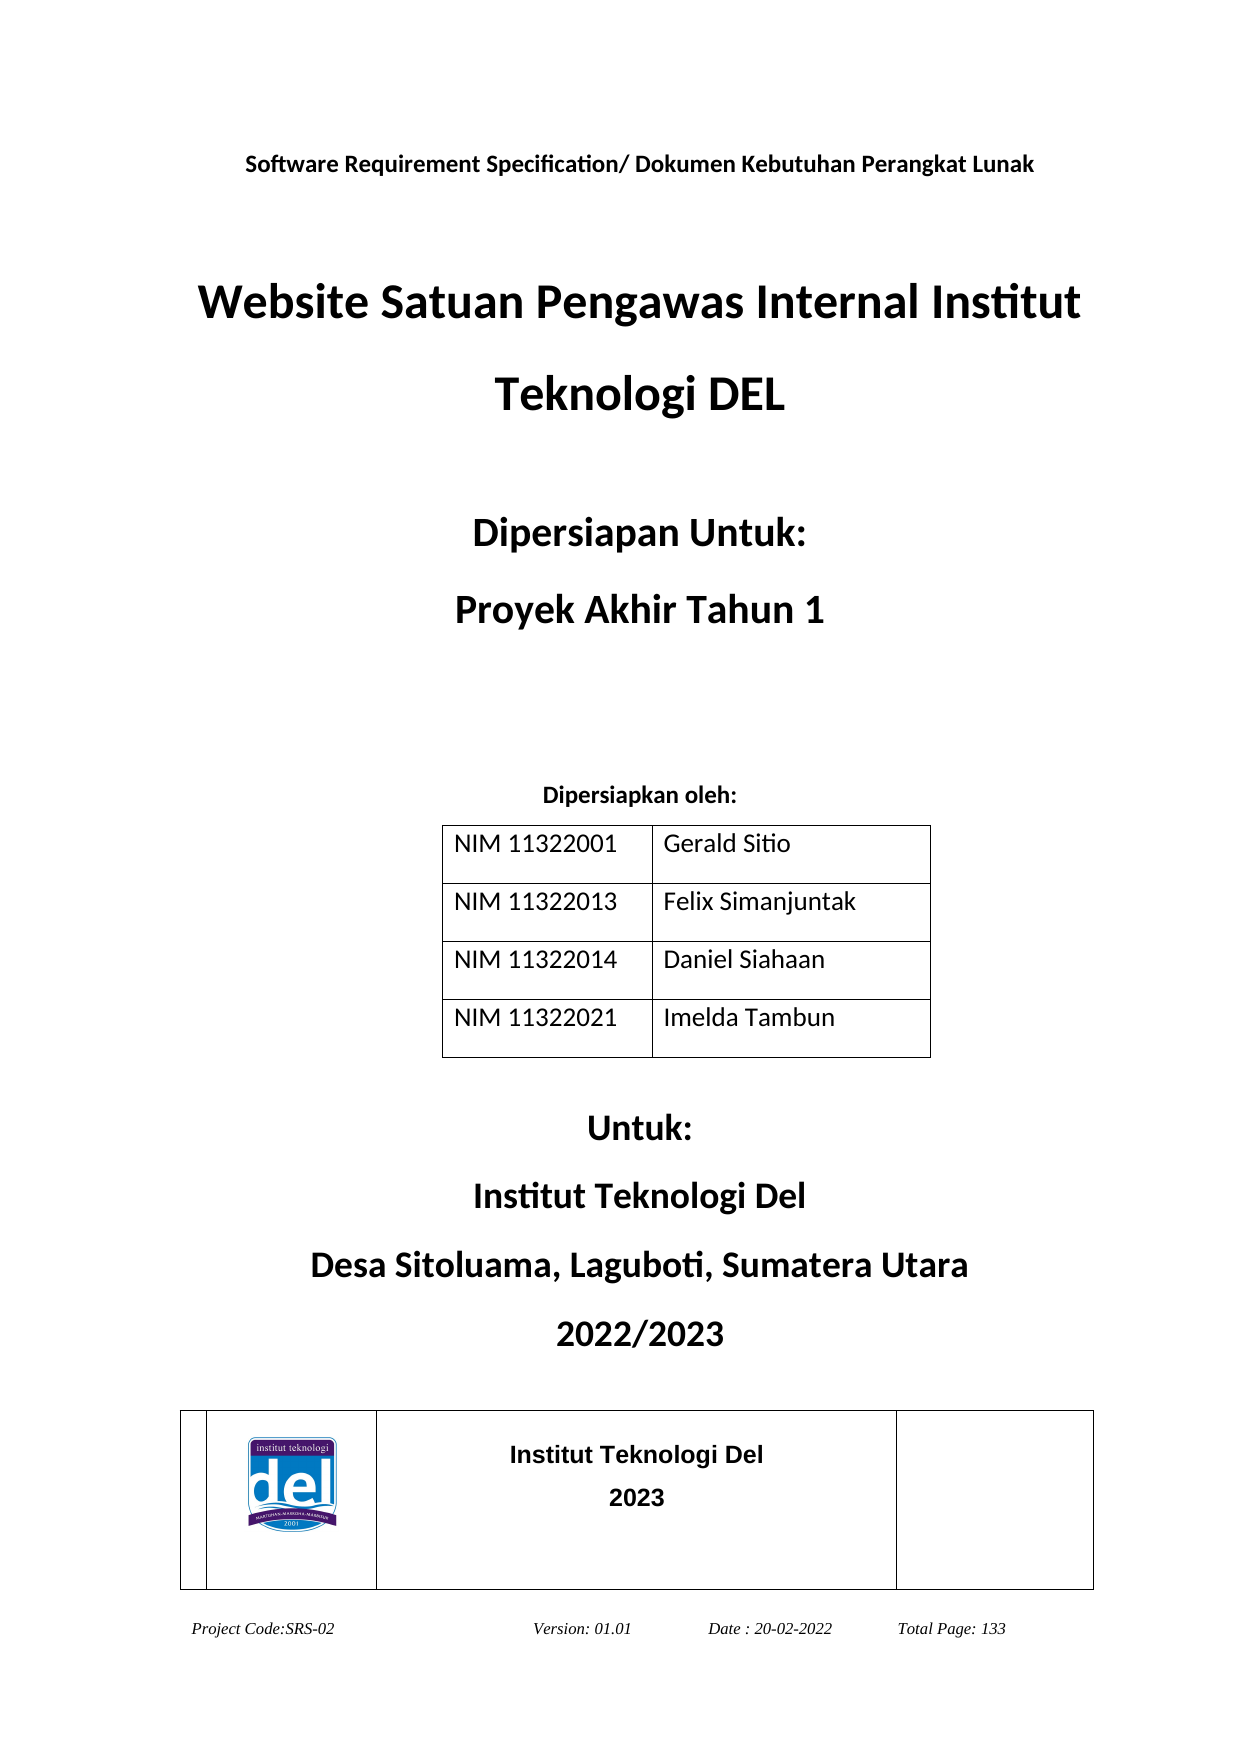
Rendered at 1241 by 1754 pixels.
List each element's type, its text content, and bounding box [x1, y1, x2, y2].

text Desa Sitoluama, Laguboti, Sumatera Utara [187, 1241, 1092, 1287]
text Institut Teknologi Del [187, 1172, 1092, 1218]
title Dipersiapan Untuk: [187, 506, 1092, 557]
title Dipersiapkan oleh: [187, 779, 1092, 809]
picture [243, 1436, 339, 1532]
table_cell Felix Simanjuntak [653, 884, 930, 941]
table_cell Imelda Tambun [653, 1000, 930, 1057]
text Software Requirement Specification/ Dokumen Kebutuhan Perangkat Lunak [187, 148, 1092, 178]
table_cell NIM 11322014 [443, 942, 652, 999]
title Proyek Akhir Tahun 1 [187, 583, 1092, 633]
table_header Gerald Sitio [653, 826, 930, 883]
text Untuk: [187, 1104, 1092, 1149]
table_cell Daniel Siahaan [653, 942, 930, 999]
table_cell NIM 11322021 [443, 1000, 652, 1057]
table_header NIM 11322001 [443, 826, 652, 883]
table_cell NIM 11322013 [443, 884, 652, 941]
title Website Satuan Pengawas Internal Institut Teknologi DEL [187, 270, 1092, 422]
text 2022/2023 [187, 1310, 1092, 1356]
